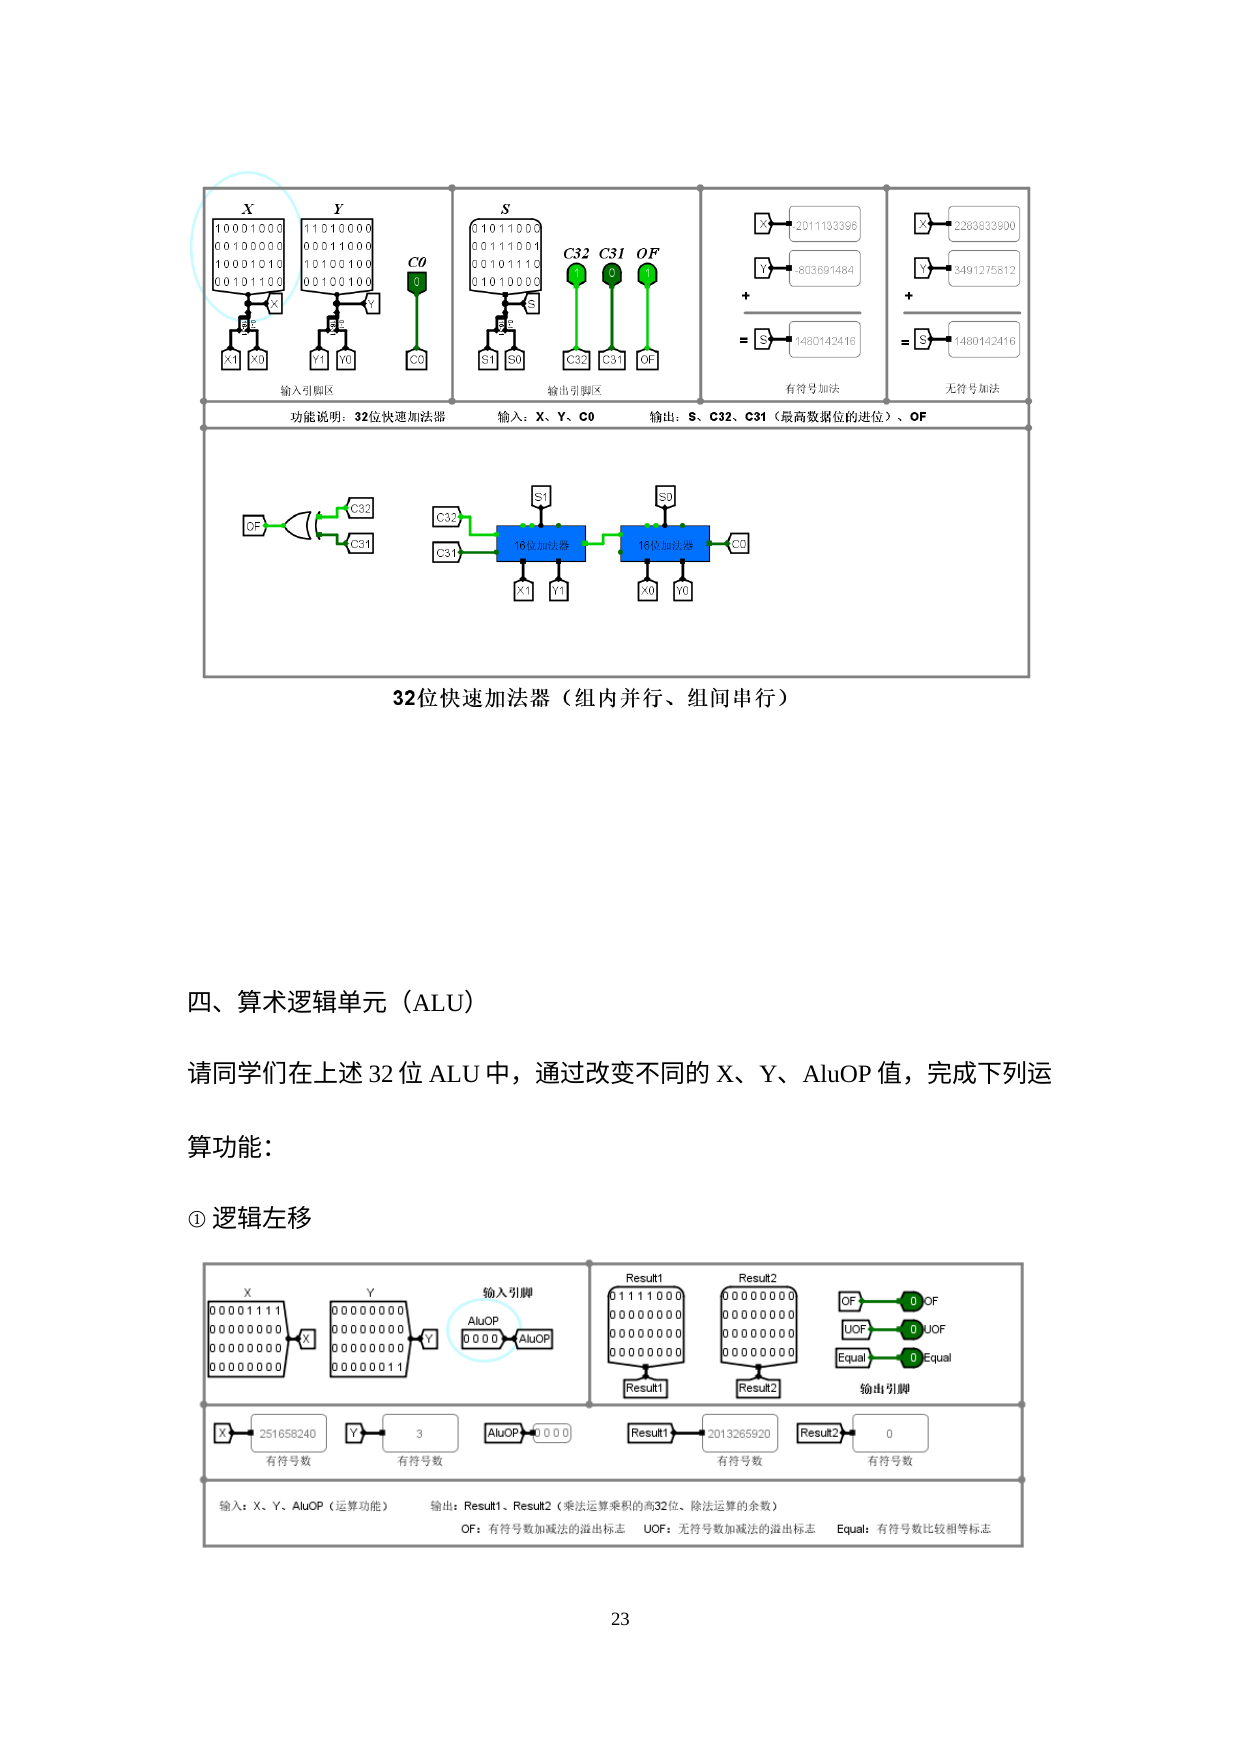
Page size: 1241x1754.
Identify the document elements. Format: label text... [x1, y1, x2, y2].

text 四、算术逻辑单元（ALU） [187, 968, 1053, 1033]
picture [187, 162, 1052, 720]
text 请同学们在上述32位ALU中，通过改变不同的X、Y、AluOP值，完成下列运算功能： [187, 1039, 1053, 1178]
text ① 逻辑左移 [187, 1184, 1053, 1249]
picture [187, 1254, 1052, 1556]
